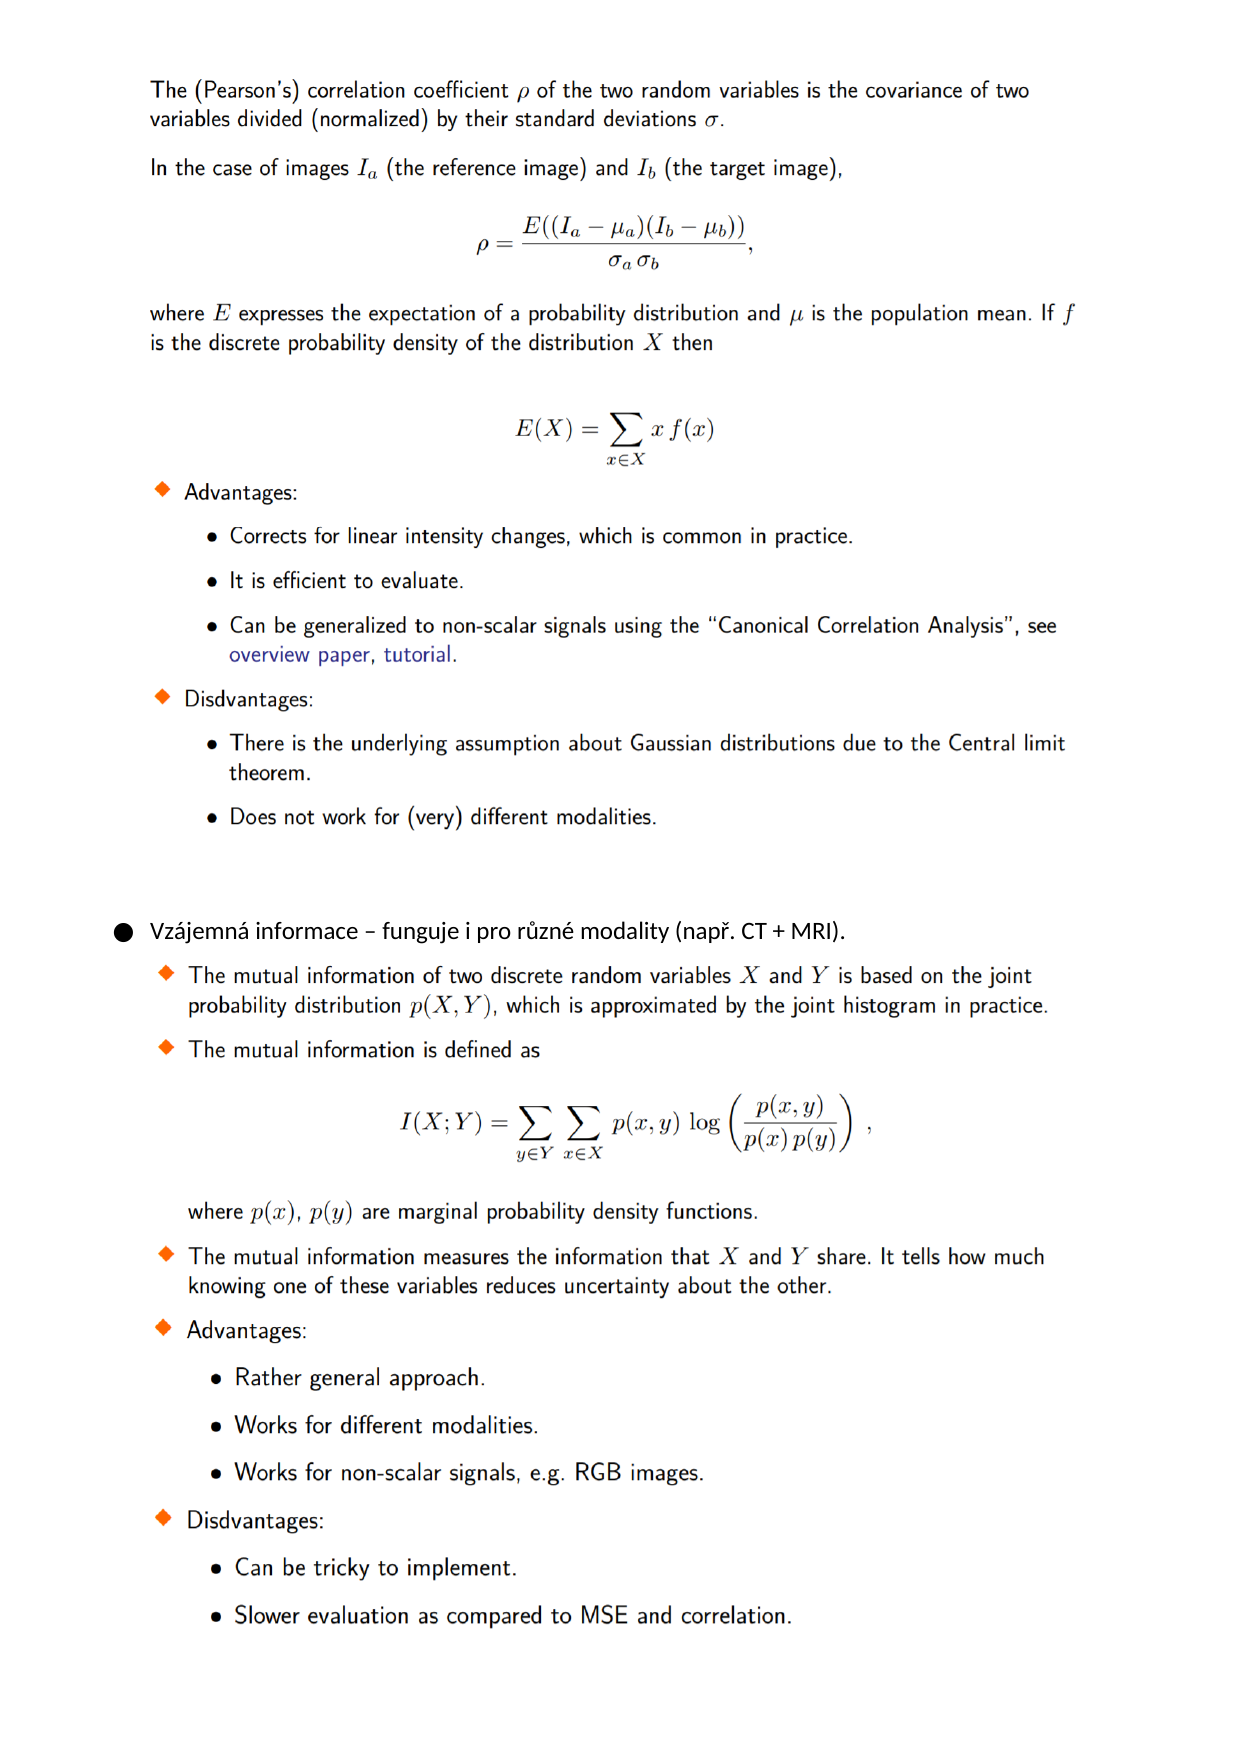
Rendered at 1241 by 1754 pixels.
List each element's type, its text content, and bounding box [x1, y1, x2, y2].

picture [150, 957, 1070, 1315]
picture [150, 475, 1074, 834]
picture [150, 1316, 808, 1633]
picture [150, 75, 1086, 473]
list Vzájemná informace – funguje i pro různé modality (např. CT + MRI). [112, 902, 1165, 953]
